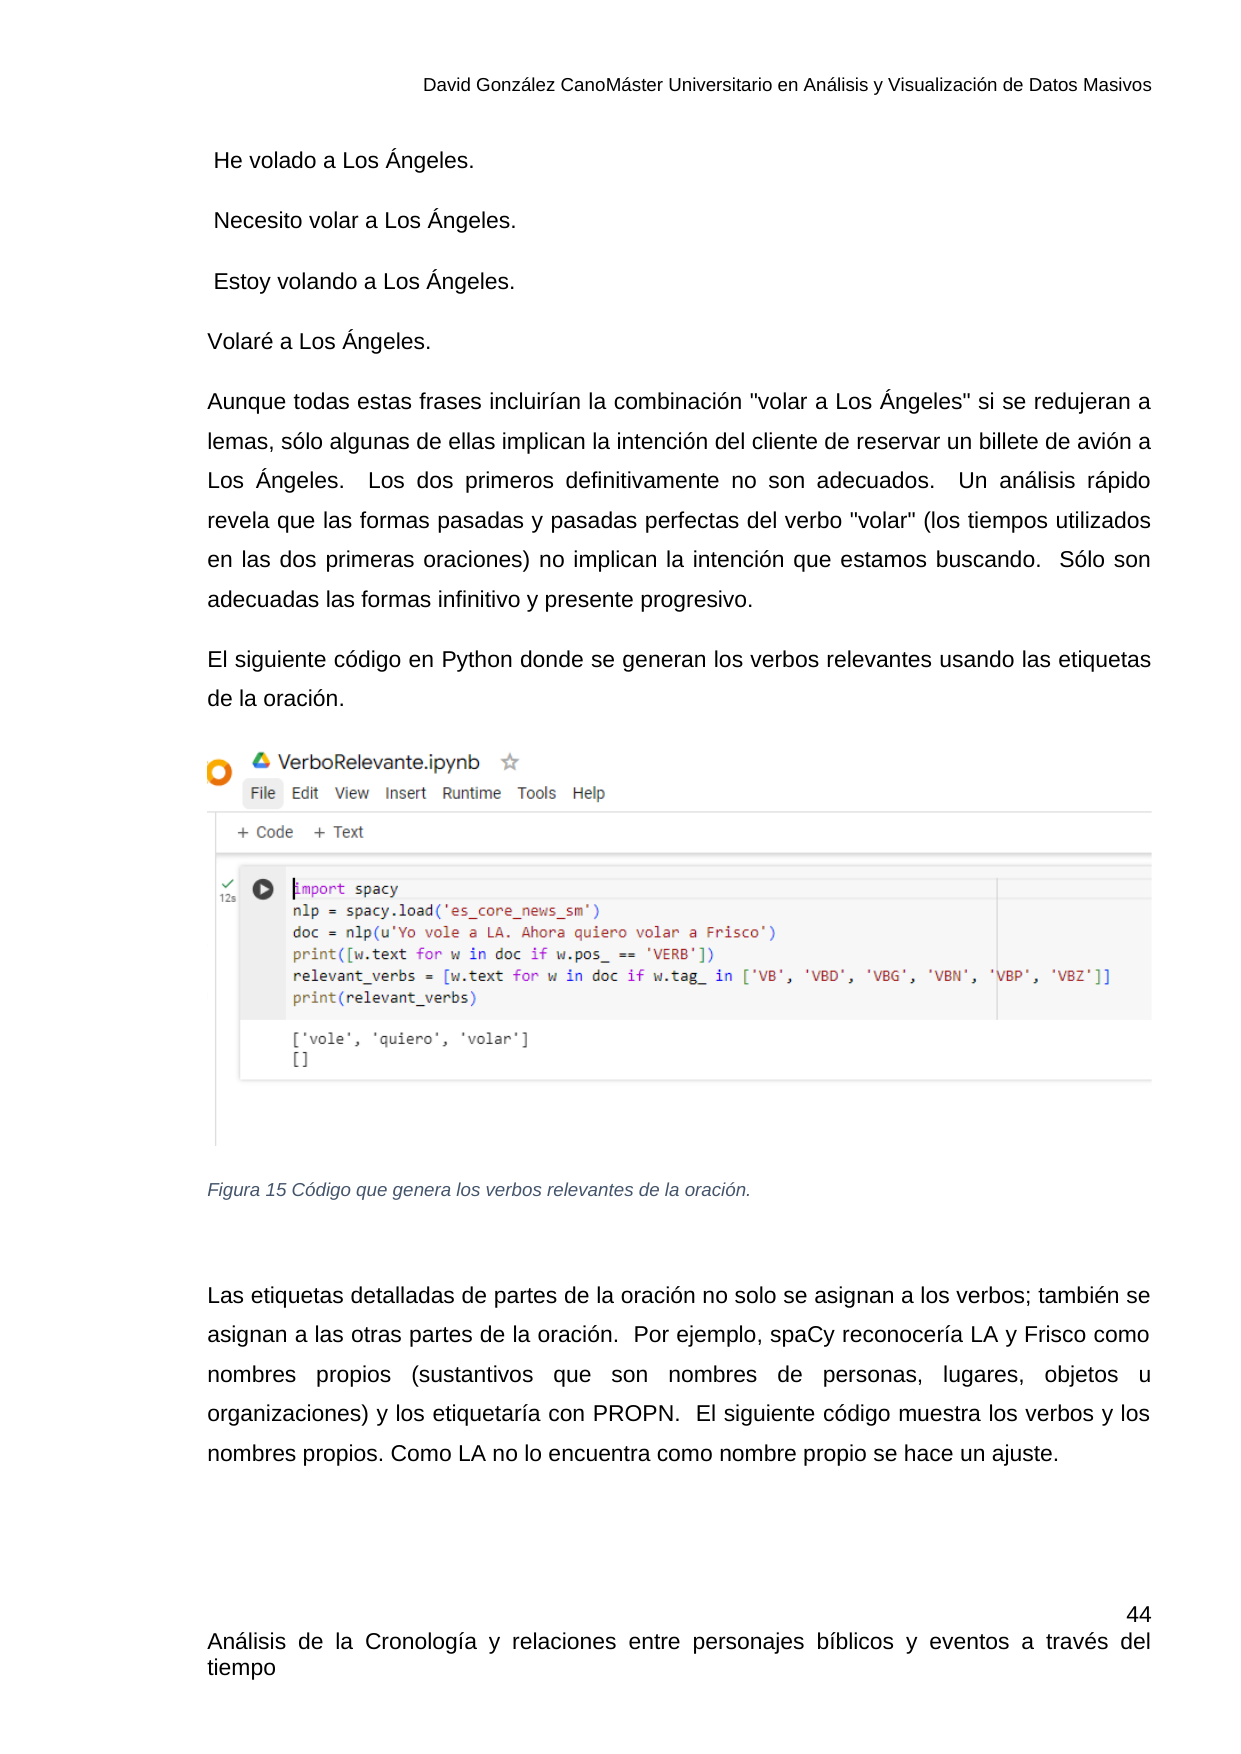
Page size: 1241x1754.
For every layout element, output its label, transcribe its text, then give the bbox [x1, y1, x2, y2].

text Necesito volar a Los Ángeles. [207, 207, 1152, 234]
text Estoy volando a Los Ángeles. [207, 268, 1152, 294]
text Volaré a Los Ángeles. [207, 328, 1152, 354]
text Figura 15 Código que genera los verbos relevantes de la oración. [207, 1179, 1152, 1201]
text He volado a Los Ángeles. [207, 147, 1152, 173]
text Las etiquetas detalladas de partes de la oración no solo se asignan a los verbos; también se asignan a las otras partes de la oración. Por ejemplo, spaCy reconocería LA y Frisco como nombres propios (sustantivos que son nombres de personas, lugares, objetos u organizaciones) y los etiquetaría con PROPN. El siguiente código muestra los verbos y los nombres propios. Como LA no lo encuentra como nombre propio se hace un ajuste. [207, 1282, 1152, 1466]
picture [207, 745, 1152, 1146]
text El siguiente código en Python donde se generan los verbos relevantes usando las etiquetas de la oración. [207, 646, 1152, 712]
text Aunque todas estas frases incluirían la combinación "volar a Los Ángeles" si se redujeran a lemas, sólo algunas de ellas implican la intención del cliente de reservar un billete de avión a Los Ángeles. Los dos primeros definitivamente no son adecuados. Un análisis rápido revela que las formas pasadas y pasadas perfectas del verbo "volar" (los tiempos utilizados en las dos primeras oraciones) no implican la intención que estamos buscando. Sólo son adecuadas las formas infinitivo y presente progresivo. [207, 388, 1152, 612]
